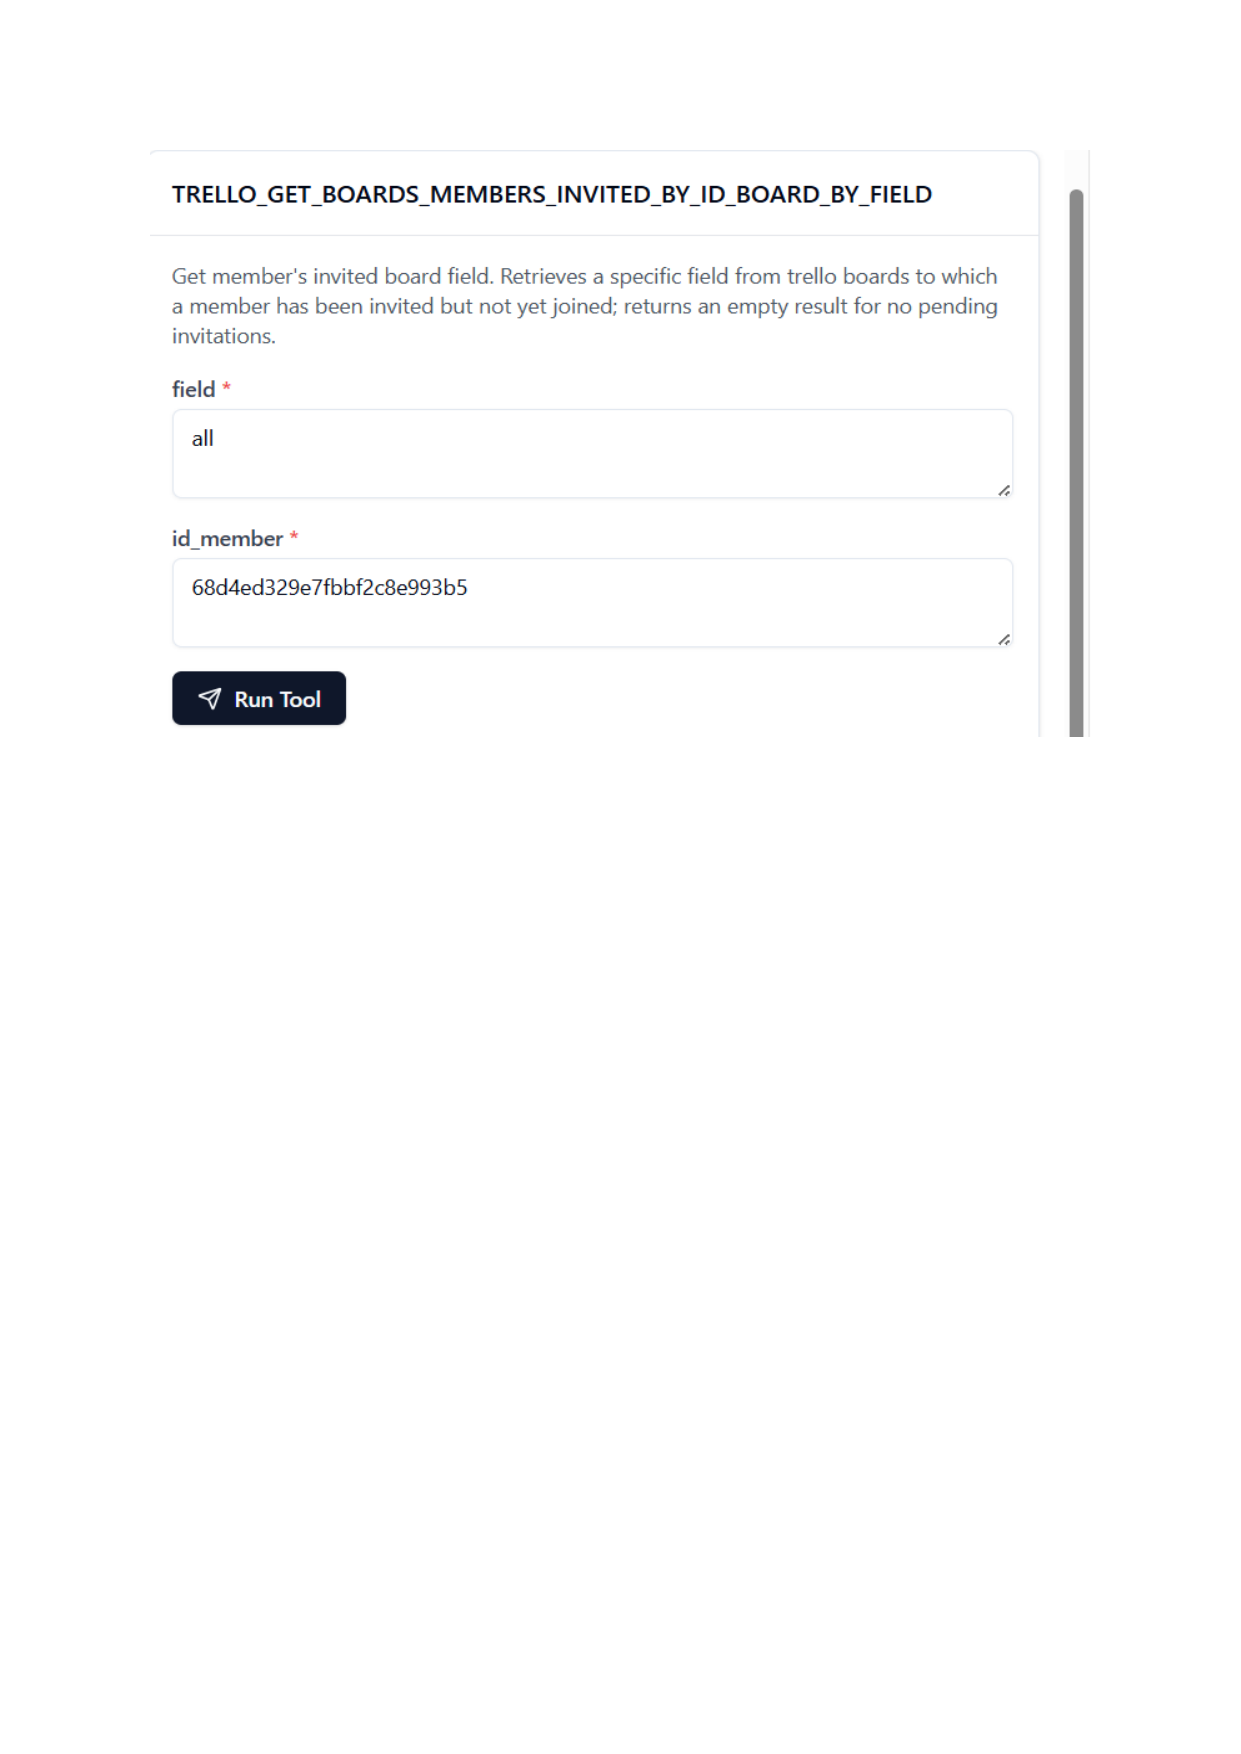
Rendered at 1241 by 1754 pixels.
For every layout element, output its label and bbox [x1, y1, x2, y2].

picture [150, 150, 1091, 737]
